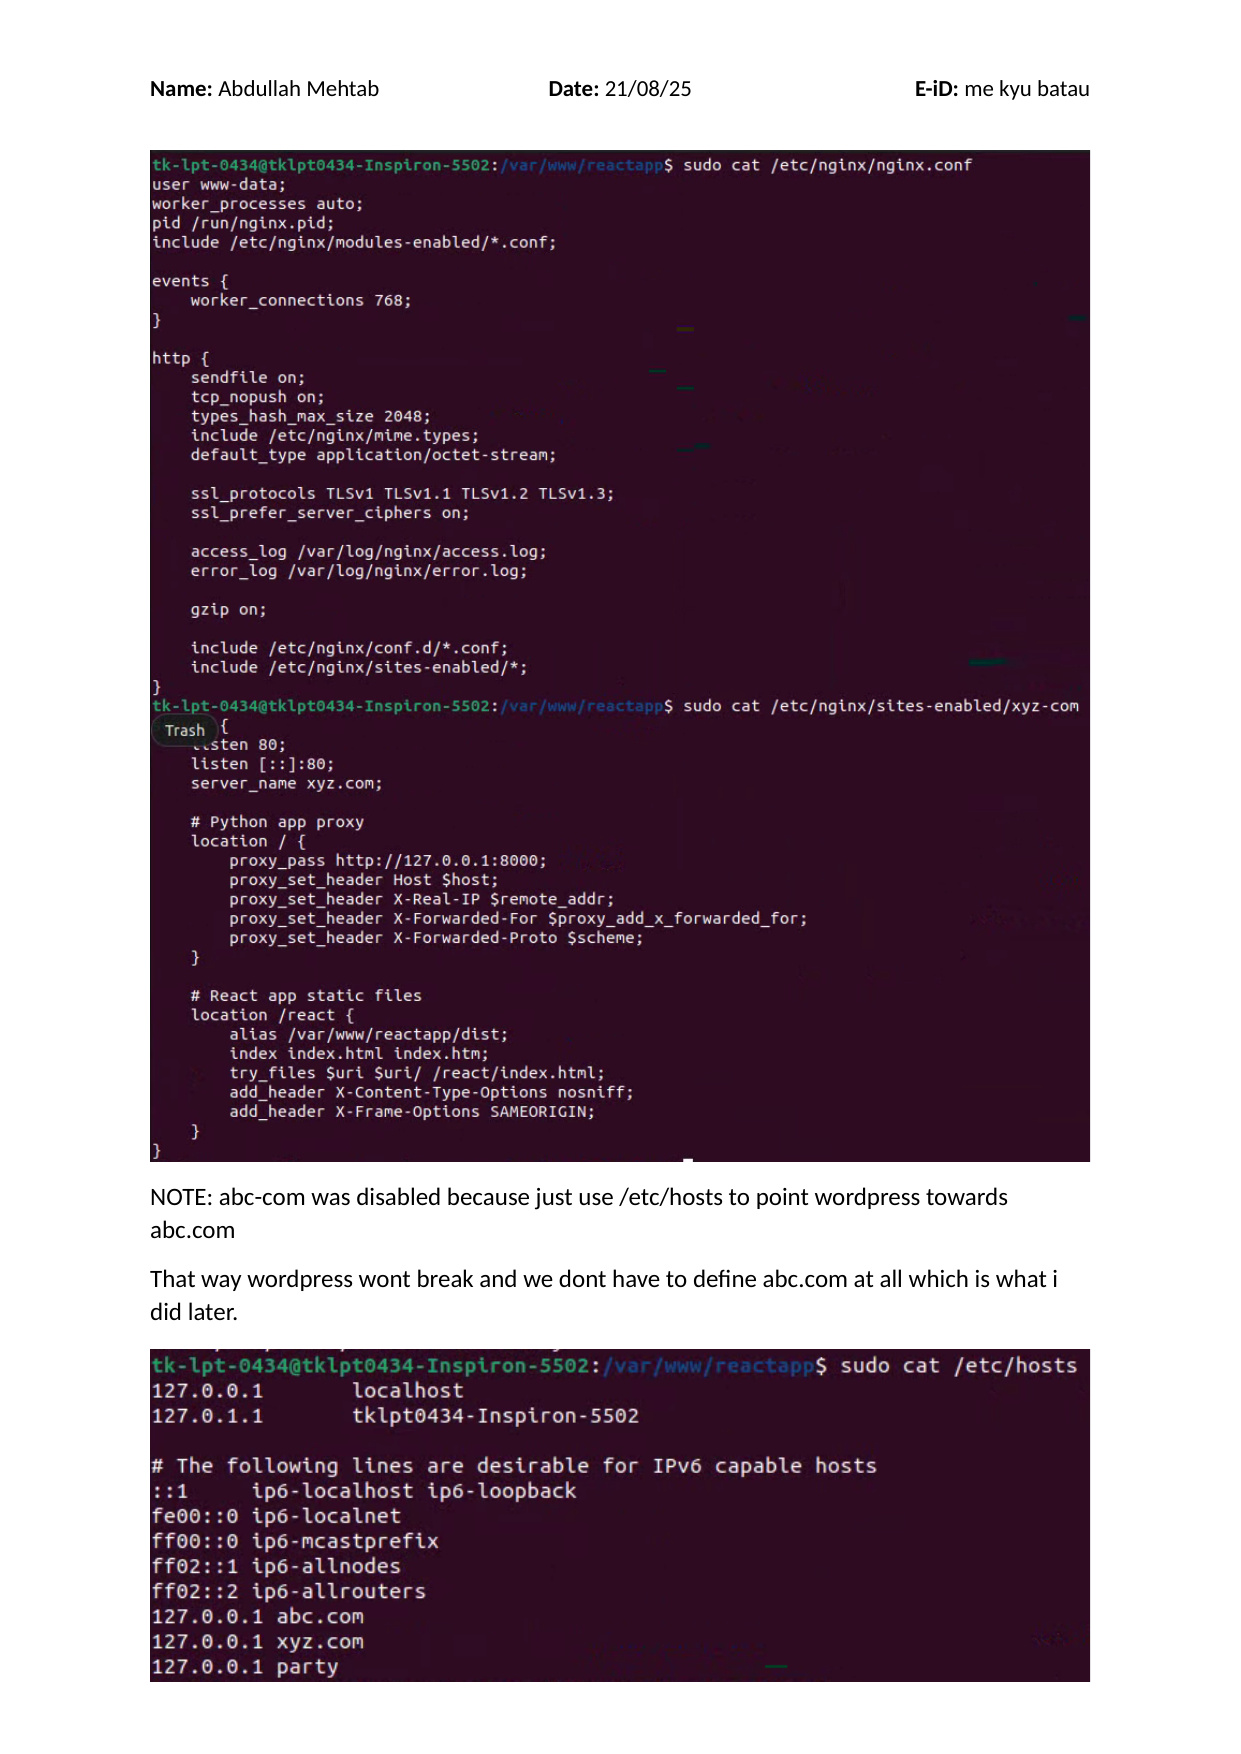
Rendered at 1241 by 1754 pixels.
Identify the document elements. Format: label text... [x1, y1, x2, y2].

picture [150, 150, 1091, 1162]
picture [150, 1349, 1091, 1682]
text NOTE: abc-com was disabled because just use /etc/hosts to point wordpress towards abc.com [150, 1181, 1090, 1244]
text That way wordpress wont break and we dont have to define abc.com at all which is what i did later. [150, 1263, 1090, 1327]
